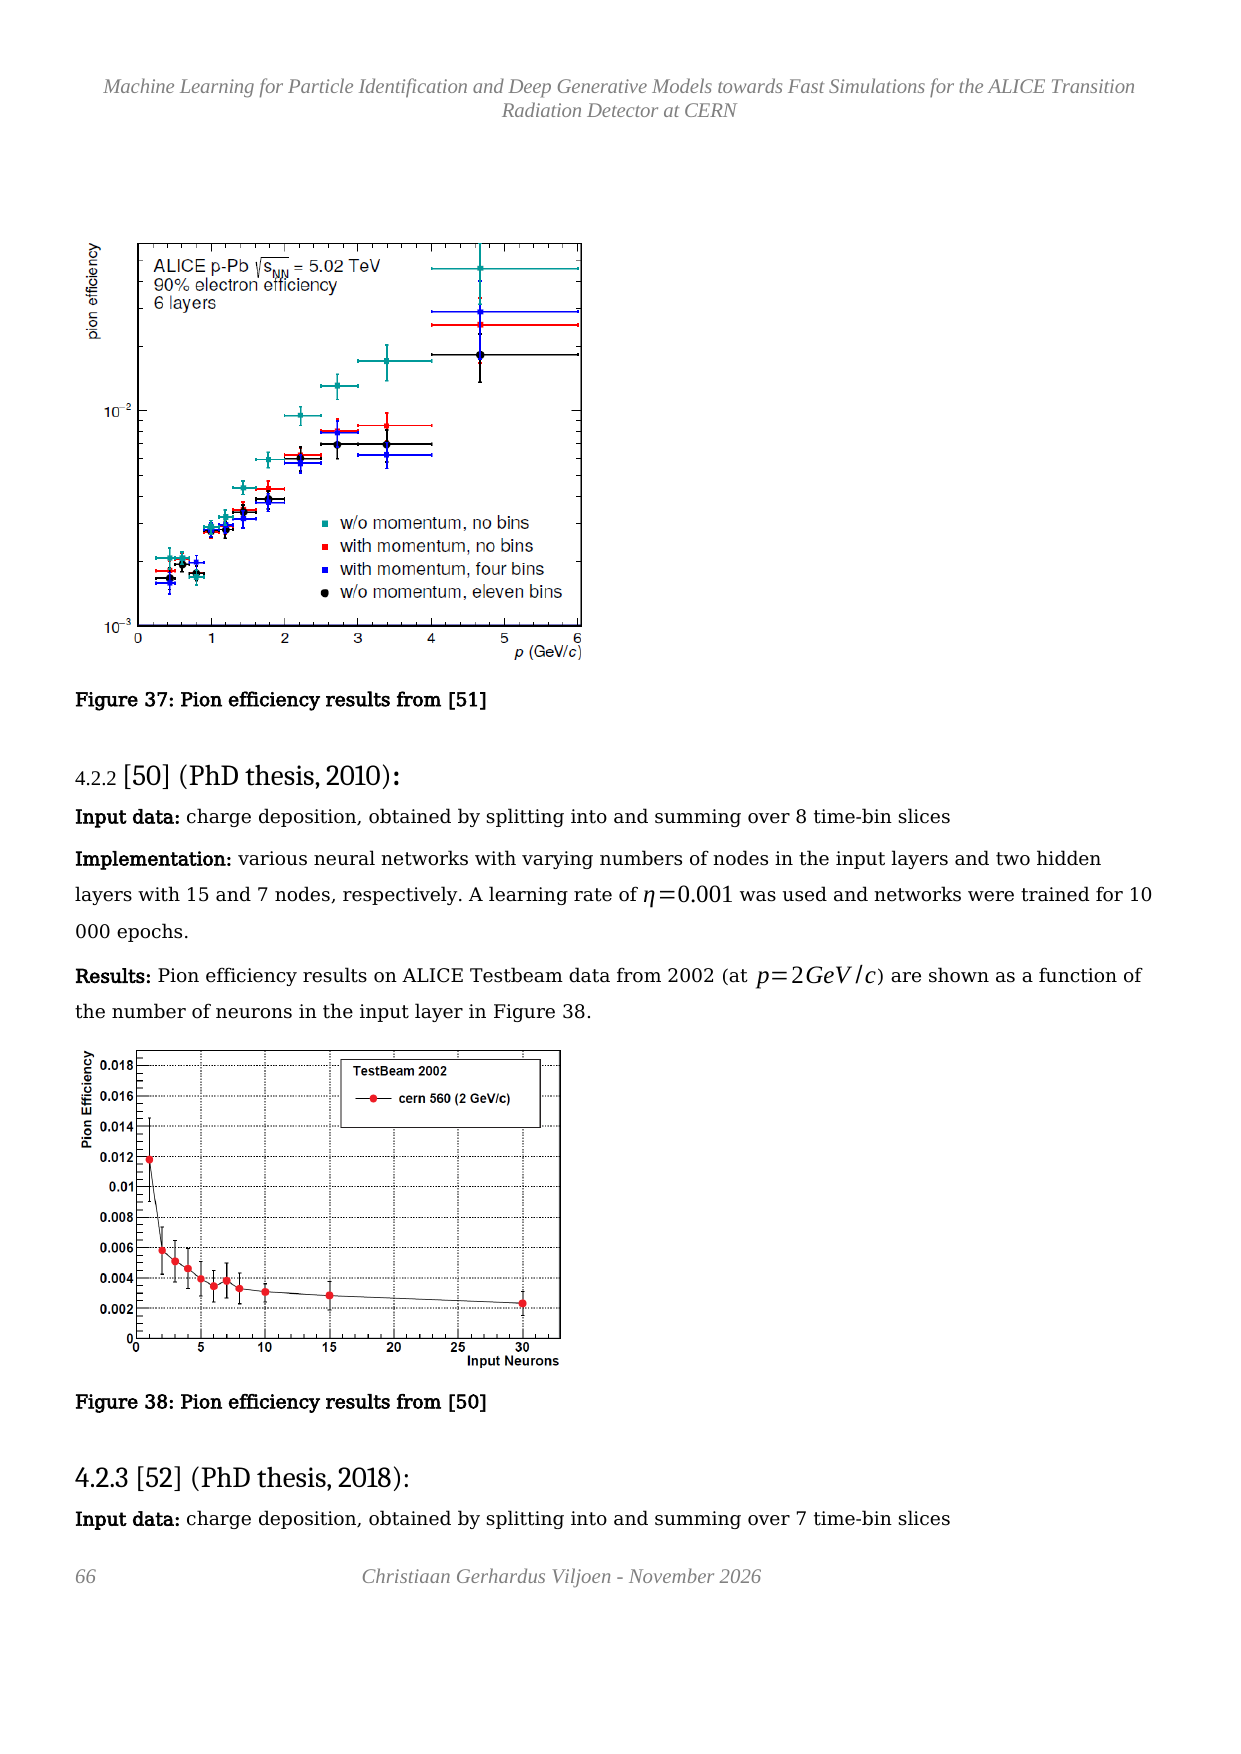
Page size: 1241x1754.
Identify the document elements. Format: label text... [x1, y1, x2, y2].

text Figure 38: Pion efficiency results from [75, 1390, 1165, 1412]
text Results: Pion efficiency results on ALICE Testbeam data from 2002 (at ) are shown as a function of the number of neurons in the input layer in Figure 38. [75, 961, 1165, 1023]
text Input data: charge deposition, obtained by splitting into and summing over 7 time-bin slices [75, 1507, 1165, 1529]
text Implementation: various neural networks with varying numbers of nodes in the input layers and two hidden layers with 15 and 7 nodes, respectively. A learning rate of was used and networks were trained for 10 000 epochs. [75, 847, 1165, 942]
subtitle (PhD thesis, 2010): [75, 759, 1165, 792]
text Figure 37: Pion efficiency results from [75, 687, 1165, 710]
text Input data: charge deposition, obtained by splitting into and summing over 8 time-bin slices [75, 805, 1165, 827]
picture [75, 1042, 571, 1371]
subtitle (PhD thesis, 2018): [75, 1461, 1165, 1494]
picture [75, 243, 589, 668]
